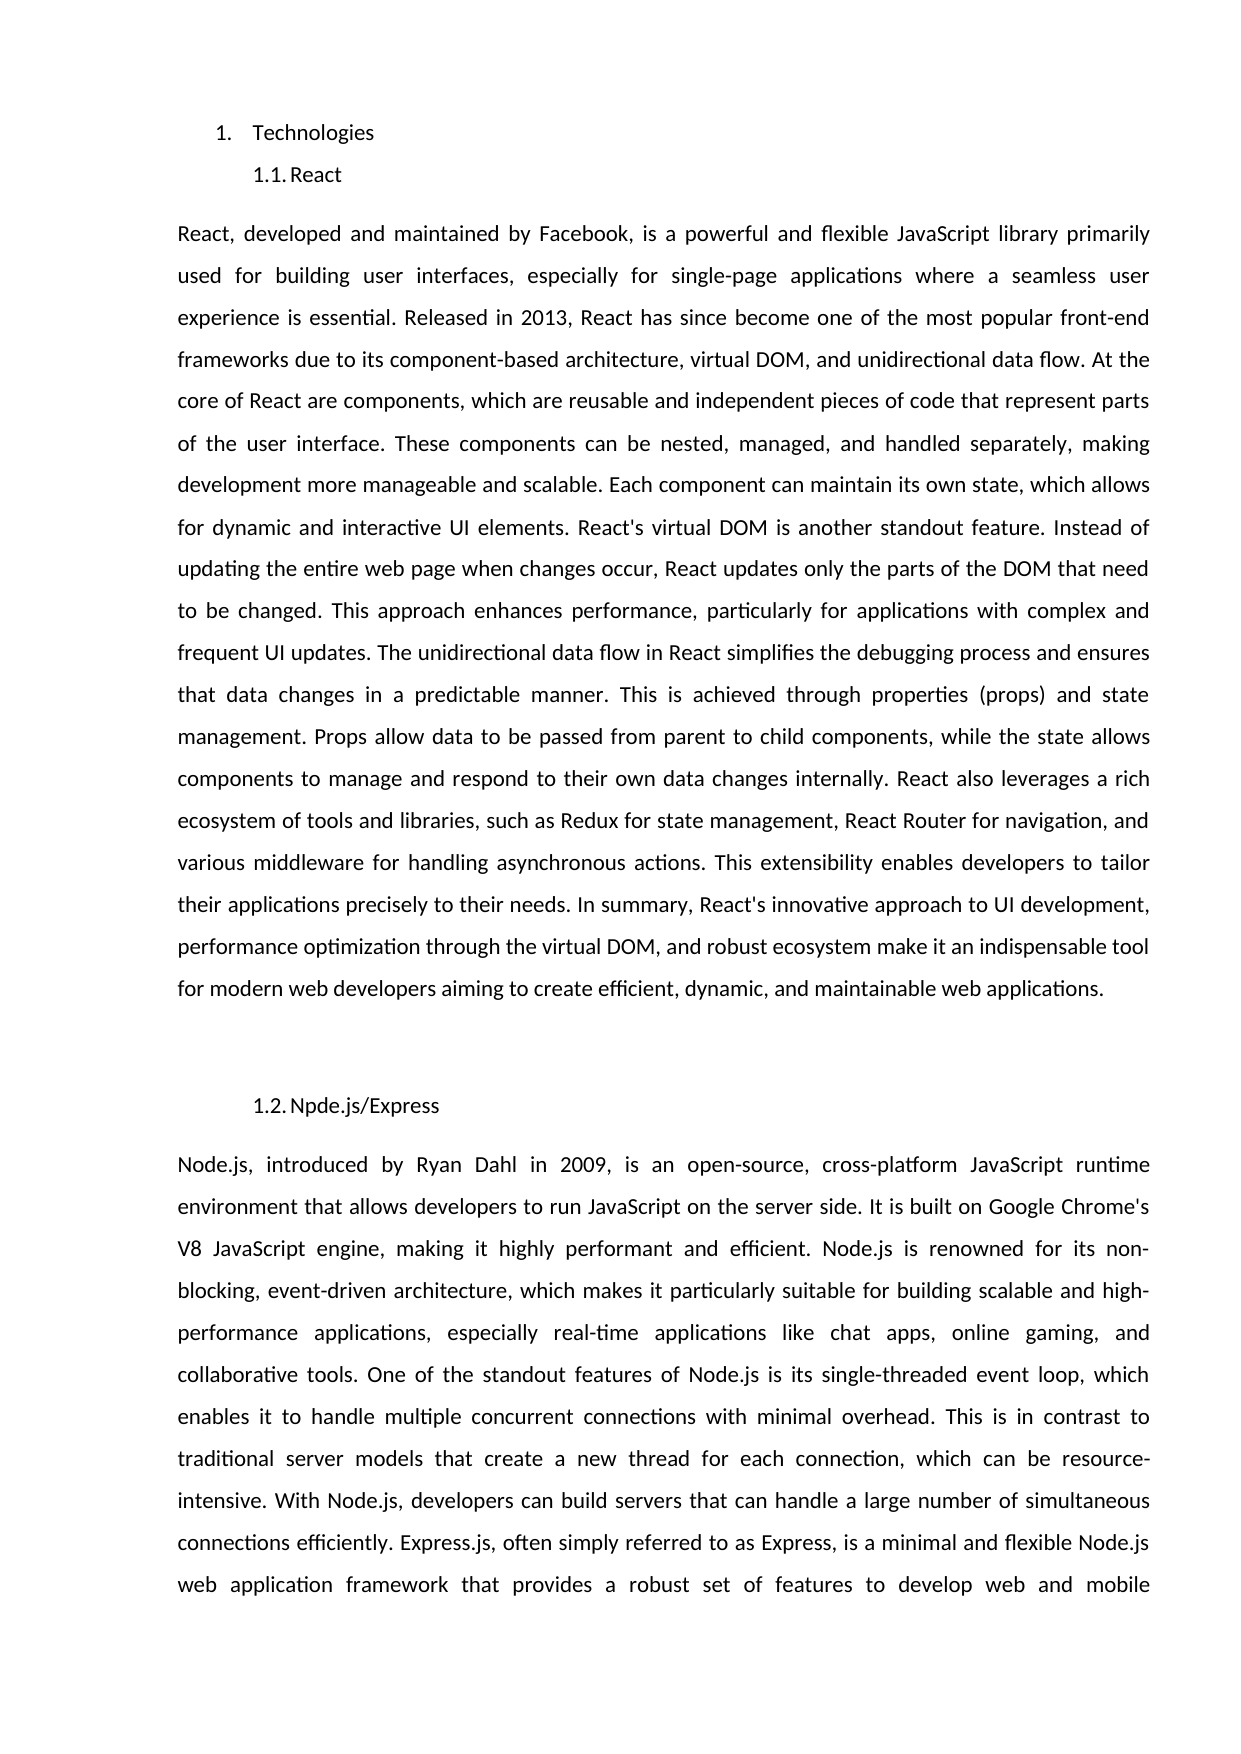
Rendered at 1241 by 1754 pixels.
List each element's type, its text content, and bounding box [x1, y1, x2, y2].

text React, developed and maintained by Facebook, is a powerful and flexible JavaScript library primarily used for building user interfaces, especially for single-page applications where a seamless user experience is essential. Released in 2013, React has since become one of the most popular front-end frameworks due to its component-based architecture, virtual DOM, and unidirectional data flow. At the core of React are components, which are reusable and independent pieces of code that represent parts of the user interface. These components can be nested, managed, and handled separately, making development more manageable and scalable. Each component can maintain its own state, which allows for dynamic and interactive UI elements. React's virtual DOM is another standout feature. Instead of updating the entire web page when changes occur, React updates only the parts of the DOM that need to be changed. This approach enhances performance, particularly for applications with complex and frequent UI updates. The unidirectional data flow in React simplifies the debugging process and ensures that data changes in a predictable manner. This is achieved through properties (props) and state management. Props allow data to be passed from parent to child components, while the state allows components to manage and respond to their own data changes internally. React also leverages a rich ecosystem of tools and libraries, such as Redux for state management, React Router for navigation, and various middleware for handling asynchronous actions. This extensibility enables developers to tailor their applications precisely to their needs. In summary, React's innovative approach to UI development, performance optimization through the virtual DOM, and robust ecosystem make it an indispensable tool for modern web developers aiming to create efficient, dynamic, and maintainable web applications. [177, 219, 1152, 1002]
list React [252, 160, 1152, 188]
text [177, 1150, 1152, 1598]
list Npde.js/Express [252, 1092, 1152, 1120]
list Technologies [215, 118, 1152, 146]
